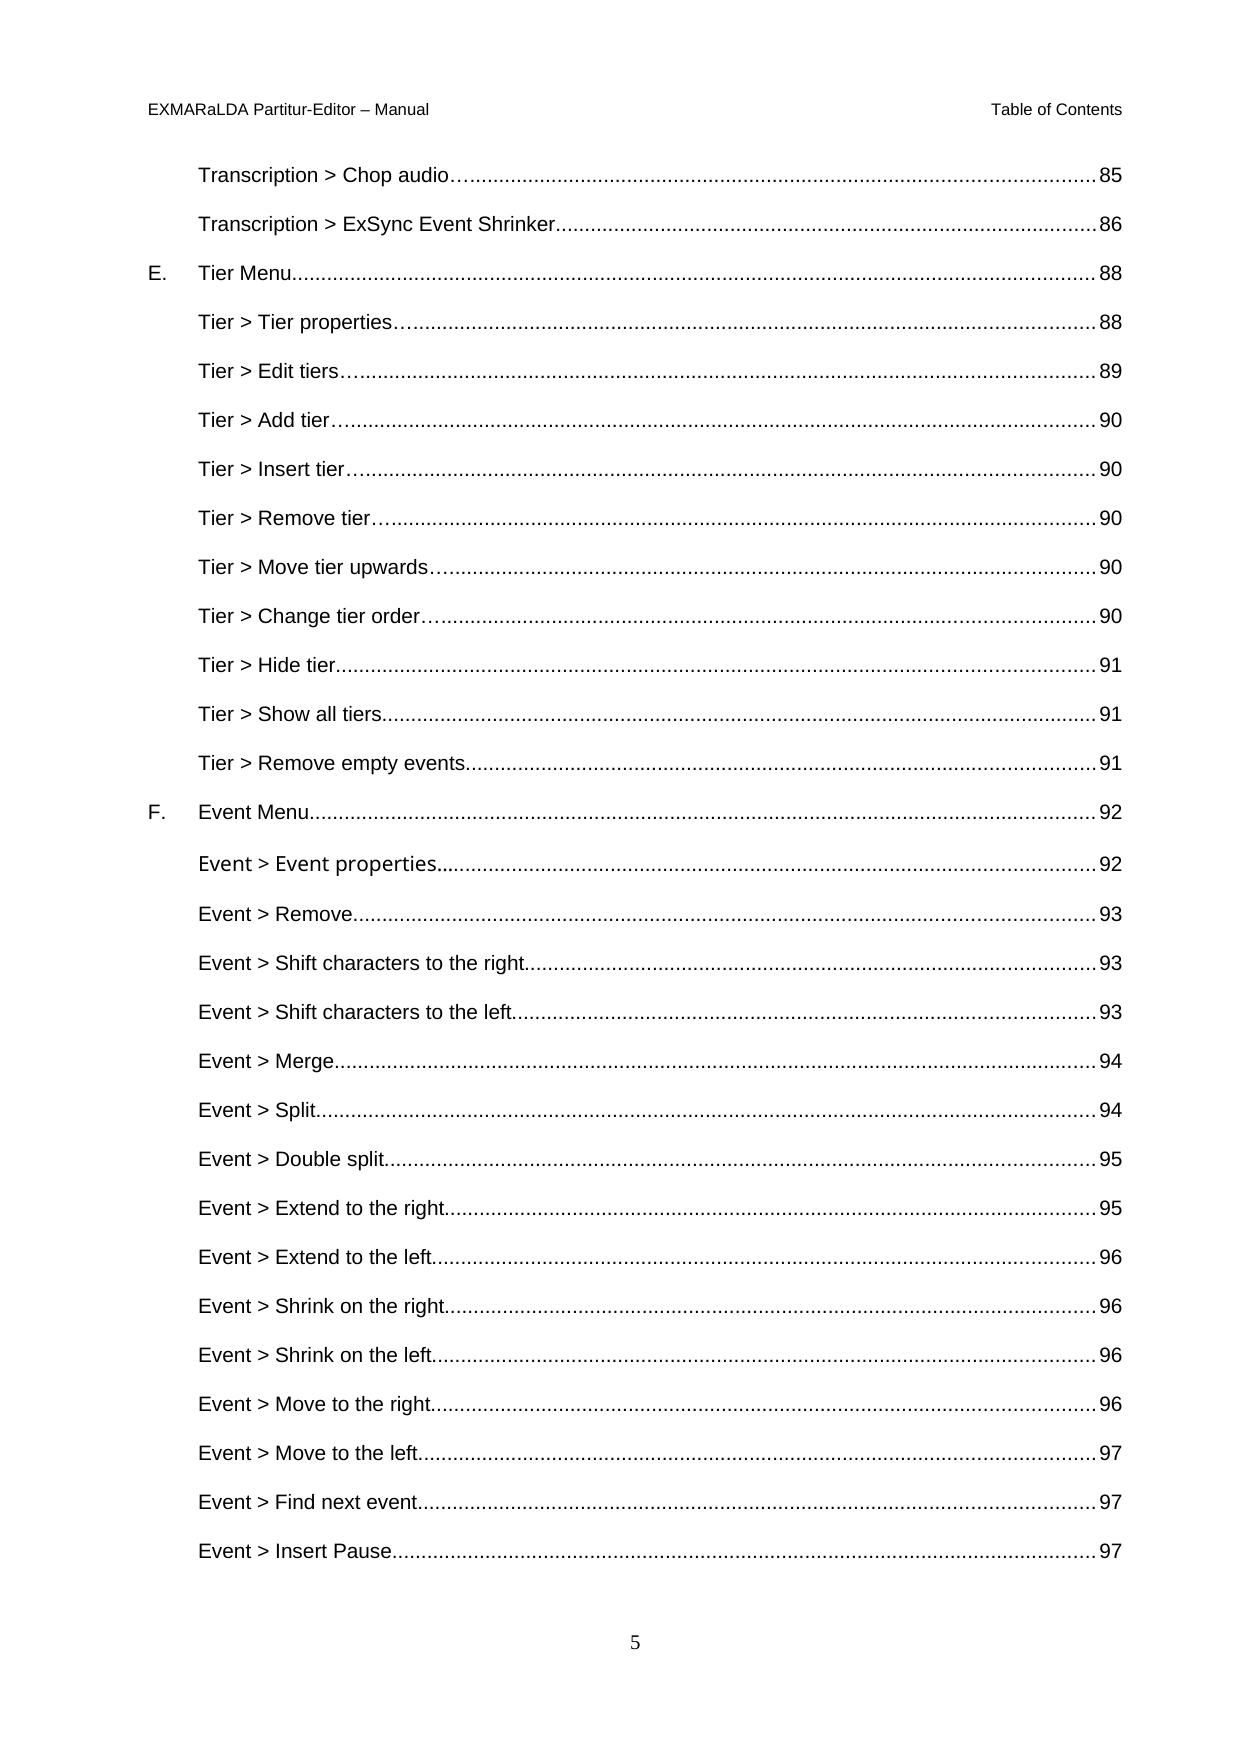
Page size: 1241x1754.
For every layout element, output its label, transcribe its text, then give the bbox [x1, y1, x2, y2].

text Tier > Edit tiers… 89 [198, 359, 1122, 383]
text Transcription > ExSync Event Shrinker 86 [198, 212, 1122, 236]
text Tier > Hide tier 91 [198, 653, 1122, 677]
text Tier > Remove tier… 90 [198, 506, 1122, 530]
text Event > Remove 93 [198, 902, 1122, 926]
text Event > Shift characters to the left 93 [198, 1000, 1122, 1024]
text Tier > Tier properties… 88 [198, 310, 1122, 334]
text Tier > Change tier order… 90 [198, 604, 1122, 628]
text Event > Extend to the right 95 [198, 1196, 1122, 1220]
text Event > Shrink on the left 96 [198, 1343, 1122, 1367]
text Event > Insert Pause 97 [198, 1539, 1122, 1563]
text Event > Extend to the left 96 [198, 1245, 1122, 1269]
text Event > Shift characters to the right 93 [198, 951, 1122, 975]
text Event > Move to the right 96 [198, 1392, 1122, 1416]
text Event > Merge 94 [198, 1049, 1122, 1073]
text Tier > Remove empty events 91 [198, 751, 1122, 775]
text E. Tier Menu 88 [148, 261, 1122, 285]
text Tier > Insert tier… 90 [198, 457, 1122, 481]
text Transcription > Chop audio… 85 [198, 163, 1122, 187]
text Event > Event properties… 92 [198, 849, 1122, 877]
text Tier > Show all tiers 91 [198, 702, 1122, 726]
text Event > Double split 95 [198, 1147, 1122, 1171]
text Event > Split 94 [198, 1098, 1122, 1122]
text F. Event Menu 92 [148, 800, 1122, 824]
text Event > Shrink on the right 96 [198, 1294, 1122, 1318]
text Tier > Move tier upwards… 90 [198, 555, 1122, 579]
text Tier > Add tier… 90 [198, 408, 1122, 432]
text Event > Move to the left 97 [198, 1441, 1122, 1465]
text Event > Find next event 97 [198, 1490, 1122, 1514]
